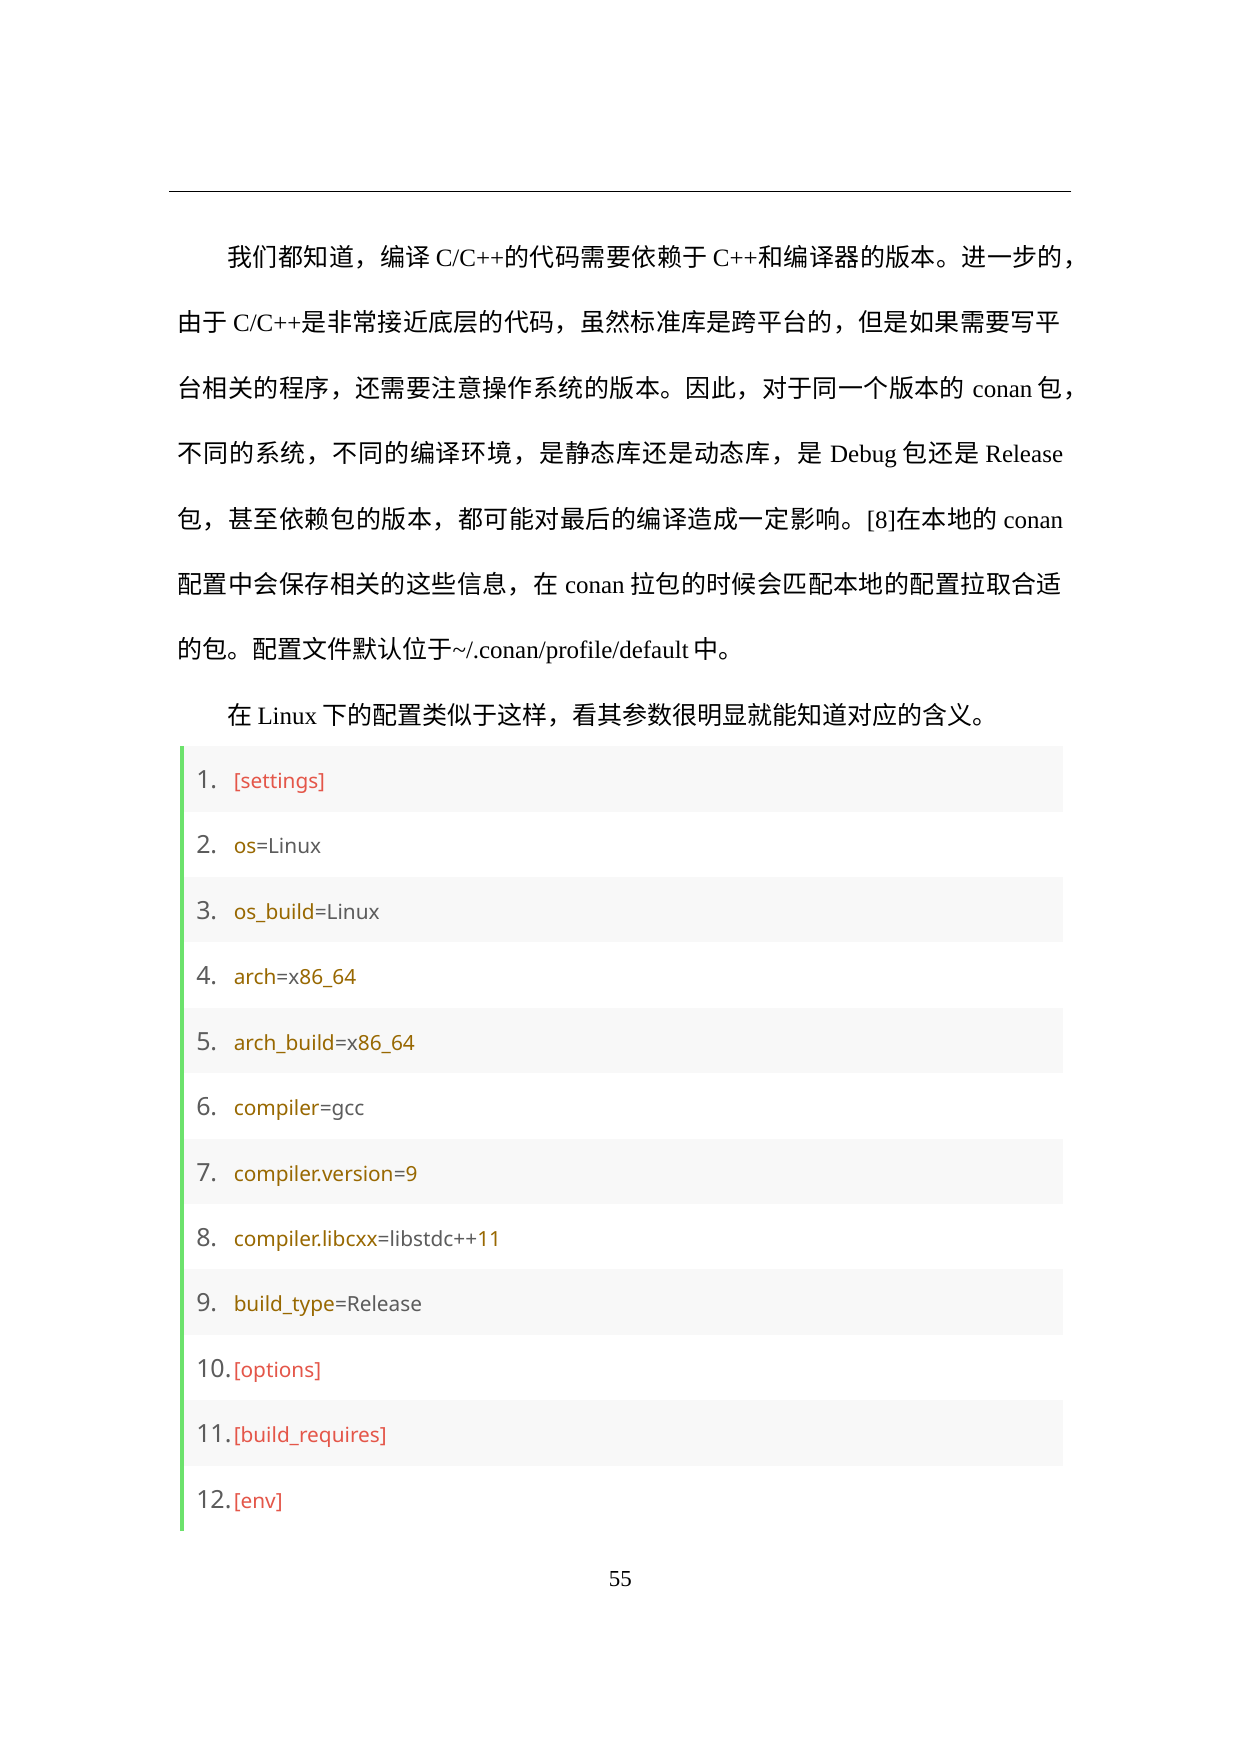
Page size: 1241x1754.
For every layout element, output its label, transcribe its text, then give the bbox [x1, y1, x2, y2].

list compiler.libcxx=libstdc++11 [184, 1204, 1063, 1269]
list arch_build=x86_64 [184, 1008, 1063, 1073]
list [settings] [184, 746, 1063, 812]
list os_build=Linux [184, 877, 1063, 942]
list arch=x86_64 [184, 942, 1063, 1008]
list os=Linux [184, 812, 1063, 877]
list [options] [184, 1335, 1063, 1400]
list build_type=Release [184, 1269, 1063, 1335]
list compiler.version=9 [184, 1139, 1063, 1204]
text 我们都知道，编译C/C++的代码需要依赖于C++和编译器的版本。进一步的，由于C/C++是非常接近底层的代码，虽然标准库是跨平台的，但是如果需要写平台相关的程序，还需要注意操作系统的版本。因此，对于同一个版本的conan包，不同的系统，不同的编译环境，是静态库还是动态库，是Debug包还是Release包，甚至依赖包的版本，都可能对最后的编译造成一定影响。[8]在本地的conan配置中会保存相关的这些信息，在conan拉包的时候会匹配本地的配置拉取合适的包。配置文件默认位于~/.conan/profile/default中。 [177, 223, 1063, 681]
list [env] [184, 1466, 1063, 1531]
list compiler=gcc [184, 1073, 1063, 1139]
list [build_requires] [184, 1400, 1063, 1466]
text 在Linux下的配置类似于这样，看其参数很明显就能知道对应的含义。 [177, 681, 1063, 746]
